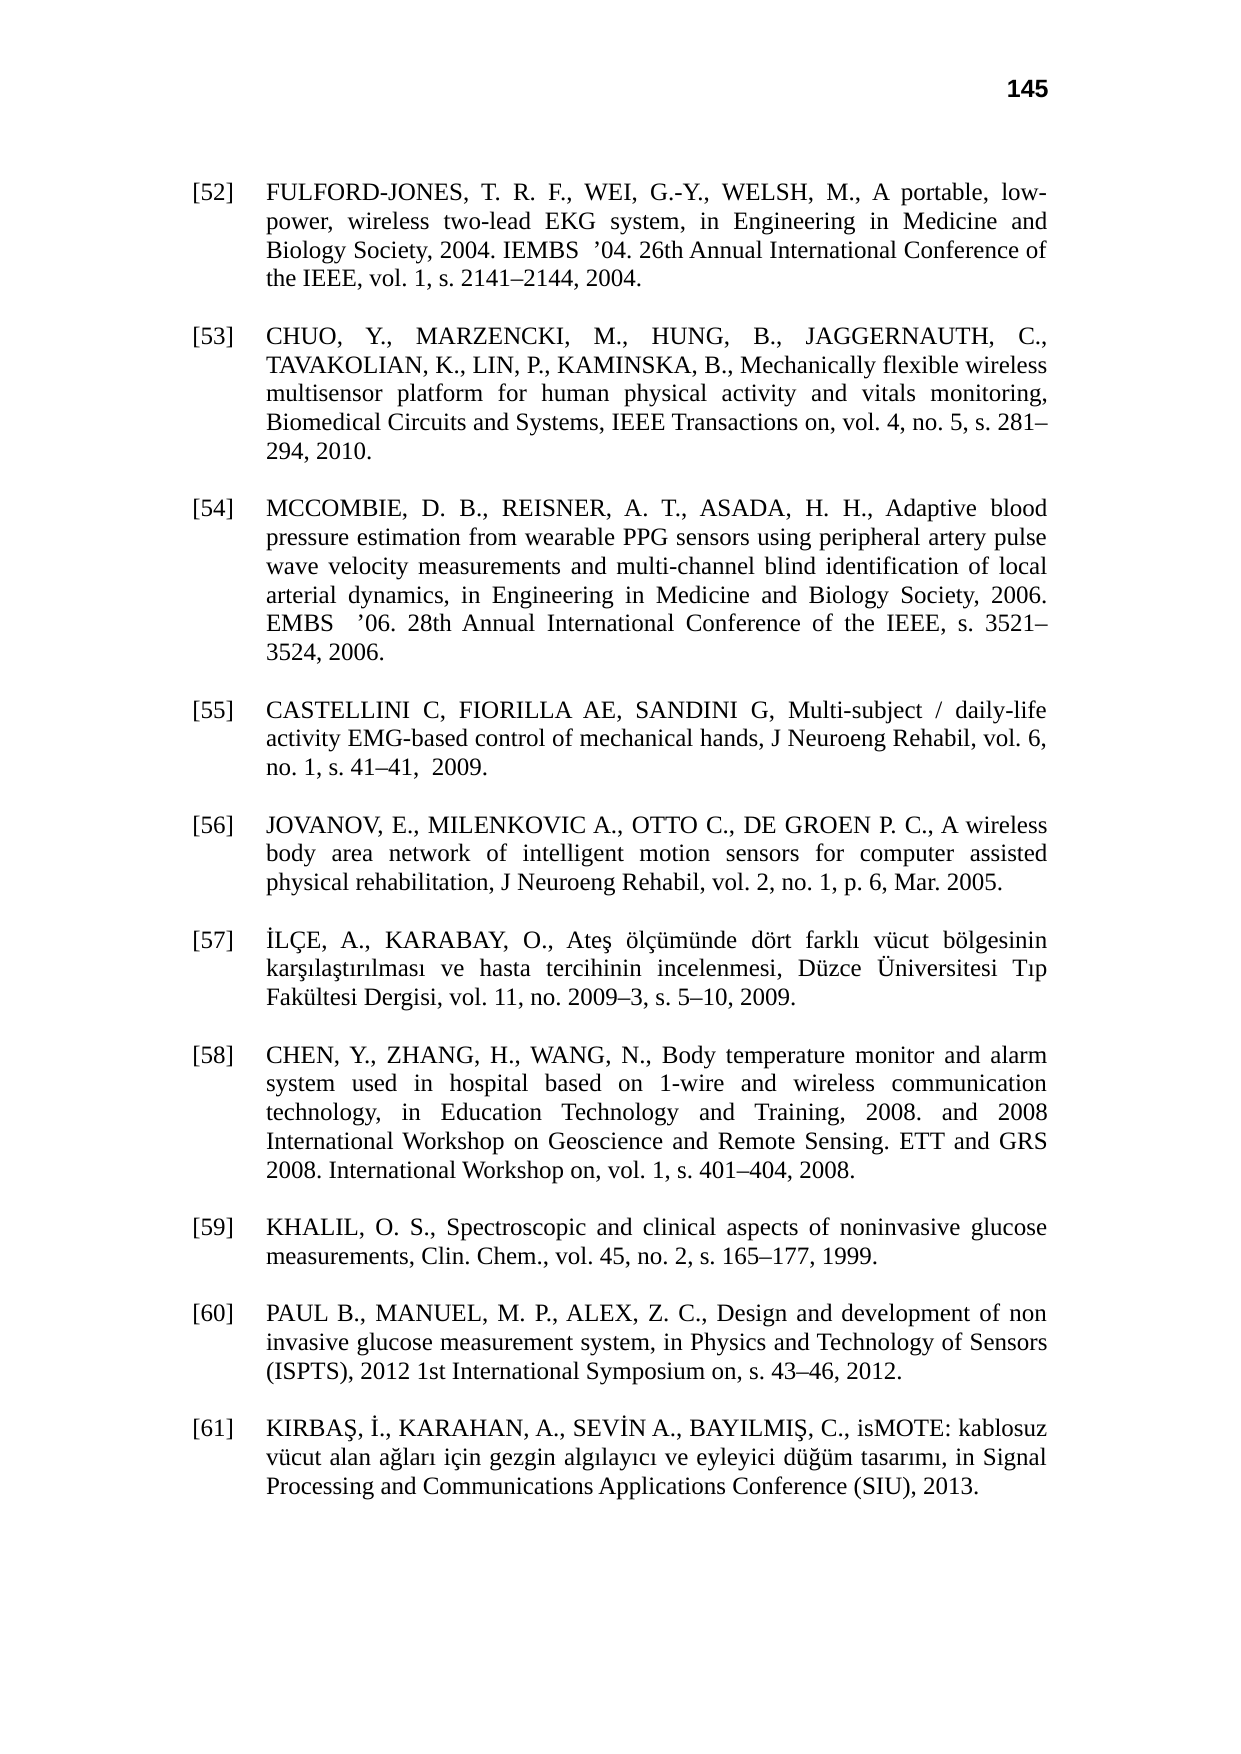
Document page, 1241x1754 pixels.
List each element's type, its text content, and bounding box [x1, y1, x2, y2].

text [53] CHUO, Y., MARZENCKI, M., HUNG, B., JAGGERNAUTH, C., TAVAKOLIAN, K., LIN, P., KAMINSKA, B., Mechanically flexible wireless multisensor platform for human physical activity and vitals monitoring, Biomedical Circuits and Systems, IEEE Transactions on, vol. 4, no. 5, s. 281–294, 2010. [192, 321, 1048, 465]
text [59] KHALIL, O. S., Spectroscopic and clinical aspects of noninvasive glucose measurements, Clin. Chem., vol. 45, no. 2, s. 165–177, 1999. [192, 1212, 1048, 1270]
text [55] CASTELLINI C, FIORILLA AE, SANDINI G, Multi-subject / daily-life activity EMG-based control of mechanical hands, J Neuroeng Rehabil, vol. 6, no. 1, s. 41–41, 2009. [192, 695, 1048, 781]
text [61] KIRBAŞ, İ., KARAHAN, A., SEVİN A., BAYILMIŞ, C., isMOTE: kablosuz vücut alan ağları için gezgin algılayıcı ve eyleyici düğüm tasarımı, in Signal Processing and Communications Applications Conference (SIU), 2013. [192, 1413, 1048, 1500]
text [60] PAUL B., MANUEL, M. P., ALEX, Z. C., Design and development of non invasive glucose measurement system, in Physics and Technology of Sensors (ISPTS), 2012 1st International Symposium on, s. 43–46, 2012. [192, 1298, 1048, 1385]
text [54] MCCOMBIE, D. B., REISNER, A. T., ASADA, H. H., Adaptive blood pressure estimation from wearable PPG sensors using peripheral artery pulse wave velocity measurements and multi-channel blind identification of local arterial dynamics, in Engineering in Medicine and Biology Society, 2006. EMBS ’06. 28th Annual International Conference of the IEEE, s. 3521–3524, 2006. [192, 493, 1048, 666]
text [58] CHEN, Y., ZHANG, H., WANG, N., Body temperature monitor and alarm system used in hospital based on 1-wire and wireless communication technology, in Education Technology and Training, 2008. and 2008 International Workshop on Geoscience and Remote Sensing. ETT and GRS 2008. International Workshop on, vol. 1, s. 401–404, 2008. [192, 1040, 1048, 1183]
text [52] FULFORD-JONES, T. R. F., WEI, G.-Y., WELSH, M., A portable, low-power, wireless two-lead EKG system, in Engineering in Medicine and Biology Society, 2004. IEMBS ’04. 26th Annual International Conference of the IEEE, vol. 1, s. 2141–2144, 2004. [192, 177, 1048, 292]
text [57] İLÇE, A., KARABAY, O., Ateş ölçümünde dört farklı vücut bölgesinin karşılaştırılması ve hasta tercihinin incelenmesi, Düzce Üniversitesi Tıp Fakültesi Dergisi, vol. 11, no. 2009–3, s. 5–10, 2009. [192, 925, 1048, 1011]
text [56] JOVANOV, E., MILENKOVIC A., OTTO C., DE GROEN P. C., A wireless body area network of intelligent motion sensors for computer assisted physical rehabilitation, J Neuroeng Rehabil, vol. 2, no. 1, p. 6, Mar. 2005. [192, 810, 1048, 896]
